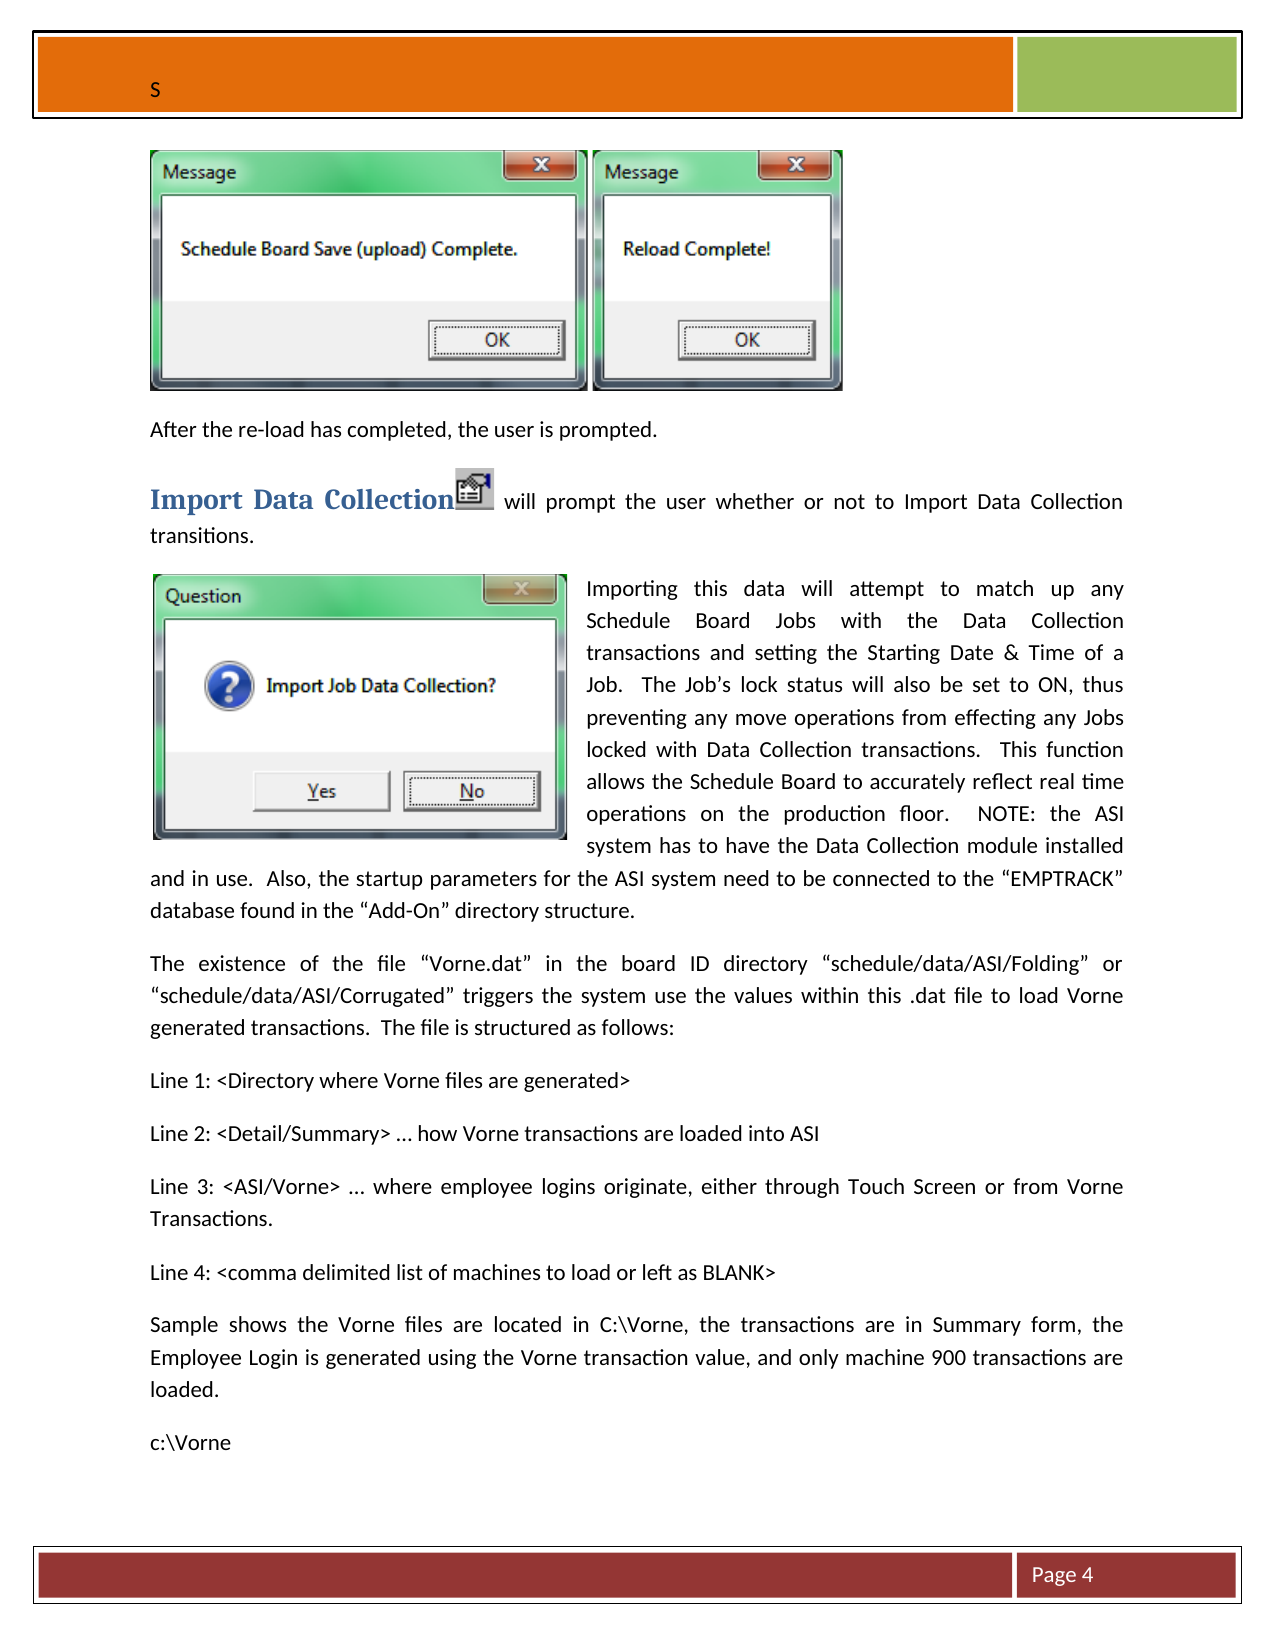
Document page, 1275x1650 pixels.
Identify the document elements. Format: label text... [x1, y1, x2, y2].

text Line 1: <Directory where Vorne files are generated> [150, 1066, 1125, 1094]
text c:\Vorne [150, 1428, 1125, 1456]
text Sample shows the Vorne files are located in C:\Vorne, the transactions are in Summary form, the Employee Login is generated using the Vorne transaction value, and only machine 900 transactions are loaded. [150, 1311, 1125, 1403]
picture [150, 150, 588, 391]
picture [153, 574, 568, 840]
text The existence of the file “Vorne.dat” in the board ID directory “schedule/data/ASI/Folding” or “schedule/data/ASI/Corrugated” triggers the system use the values within this .dat file to load Vorne generated transactions. The file is structured as follows: [150, 949, 1125, 1041]
text Line 2: <Detail/Summary> … how Vorne transactions are loaded into ASI [150, 1119, 1125, 1147]
picture [592, 150, 843, 391]
text After the re-load has completed, the user is prompted. [150, 416, 1125, 444]
text Line 3: <ASI/Vorne> … where employee logins originate, either through Touch Screen or from Vorne Transactions. [150, 1172, 1125, 1233]
picture [455, 468, 495, 510]
text Import Data Collection will prompt the user whether or not to Import Data Collection transitions. [150, 469, 1125, 549]
text Line 4: <comma delimited list of machines to load or left as BLANK> [150, 1258, 1125, 1286]
